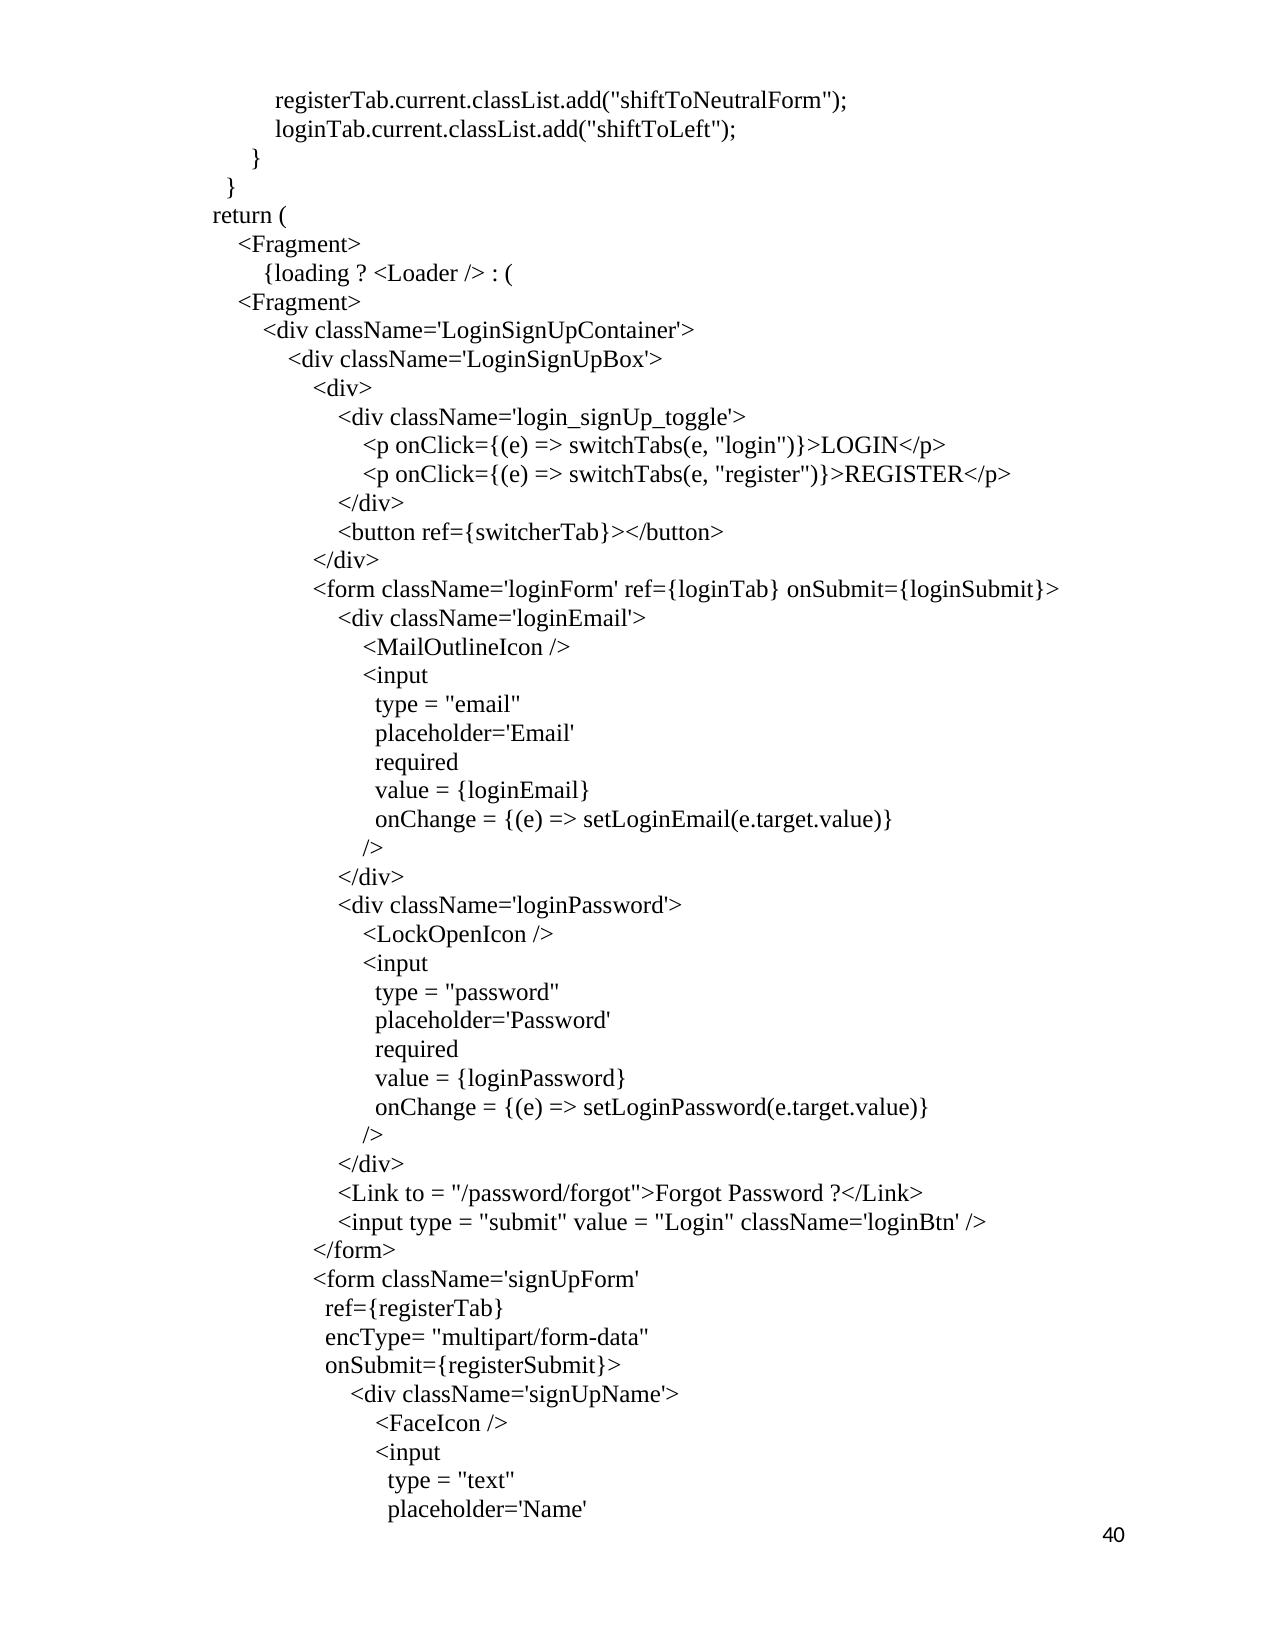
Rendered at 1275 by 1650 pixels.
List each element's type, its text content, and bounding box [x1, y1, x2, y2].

text <div className='loginEmail'> [200, 603, 1210, 632]
text ref={registerTab} [200, 1293, 1210, 1322]
text <input [200, 660, 1210, 689]
text required [200, 1034, 1210, 1063]
text <div className='login_signUp_toggle'> [200, 402, 1210, 430]
text value = {loginEmail} [200, 775, 1210, 804]
text registerTab.current.classList.add("shiftToNeutralForm"); [200, 85, 1210, 114]
text placeholder='Password' [200, 1005, 1210, 1034]
text </div> [200, 545, 1210, 574]
text loginTab.current.classList.add("shiftToLeft"); [200, 114, 1210, 143]
text /> [200, 1120, 1210, 1149]
text <FaceIcon /> [200, 1408, 1210, 1437]
text onChange = {(e) => setLoginPassword(e.target.value)} [200, 1092, 1210, 1120]
text type = "password" [200, 977, 1210, 1005]
text </div> [200, 862, 1210, 890]
text required [200, 747, 1210, 775]
text onChange = {(e) => setLoginEmail(e.target.value)} [200, 804, 1210, 833]
text <Link to = "/password/forgot">Forgot Password ?</Link> [200, 1178, 1210, 1207]
text placeholder='Email' [200, 718, 1210, 747]
text <Fragment> [200, 287, 1210, 315]
text <div className='signUpName'> [200, 1379, 1210, 1408]
text <Fragment> [200, 229, 1210, 258]
text /> [200, 833, 1210, 862]
text <input type = "submit" value = "Login" className='loginBtn' /> [200, 1207, 1210, 1235]
text </div> [200, 1149, 1210, 1178]
text <div> [200, 373, 1210, 402]
text <MailOutlineIcon /> [200, 632, 1210, 660]
text <LockOpenIcon /> [200, 919, 1210, 948]
text <p onClick={(e) => switchTabs(e, "register")}>REGISTER</p> [200, 459, 1210, 488]
text } [200, 172, 1210, 200]
text <input [200, 948, 1210, 977]
text <div className='LoginSignUpContainer'> [200, 315, 1210, 344]
text placeholder='Name' [200, 1494, 1210, 1523]
text onSubmit={registerSubmit}> [200, 1350, 1210, 1379]
text <form className='loginForm' ref={loginTab} onSubmit={loginSubmit}> [200, 574, 1210, 603]
text encType= "multipart/form-data" [200, 1322, 1210, 1350]
text type = "email" [200, 689, 1210, 718]
text return ( [200, 200, 1210, 229]
text <input [200, 1437, 1210, 1465]
text </form> [200, 1235, 1210, 1264]
text <div className='loginPassword'> [200, 890, 1210, 919]
text value = {loginPassword} [200, 1063, 1210, 1092]
text } [200, 143, 1210, 172]
text <button ref={switcherTab}></button> [200, 517, 1210, 545]
text <div className='LoginSignUpBox'> [200, 344, 1210, 373]
text <form className='signUpForm' [200, 1264, 1210, 1293]
text {loading ? <Loader /> : ( [200, 258, 1210, 287]
text type = "text" [200, 1465, 1210, 1494]
text </div> [200, 488, 1210, 517]
text <p onClick={(e) => switchTabs(e, "login")}>LOGIN</p> [200, 430, 1210, 459]
